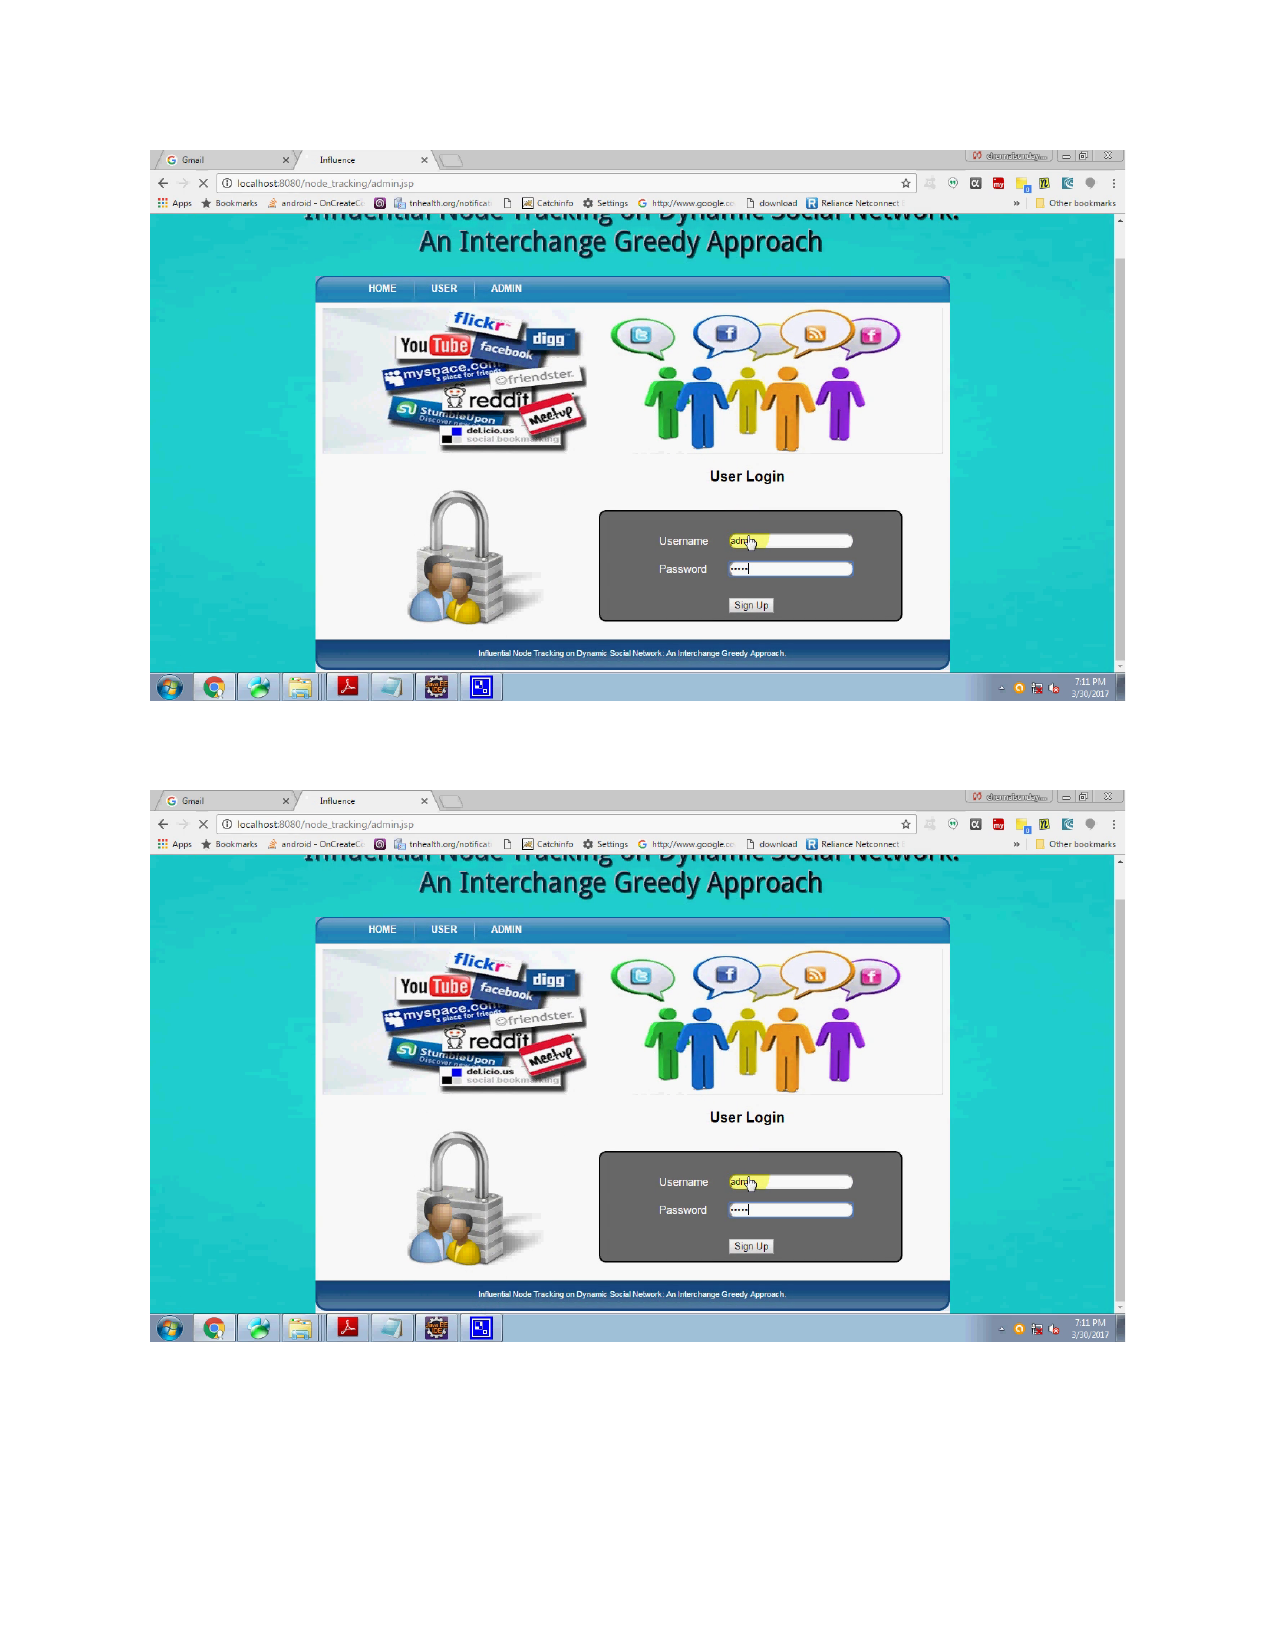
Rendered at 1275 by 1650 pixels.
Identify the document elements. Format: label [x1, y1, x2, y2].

picture [150, 150, 1125, 701]
picture [150, 790, 1125, 1342]
